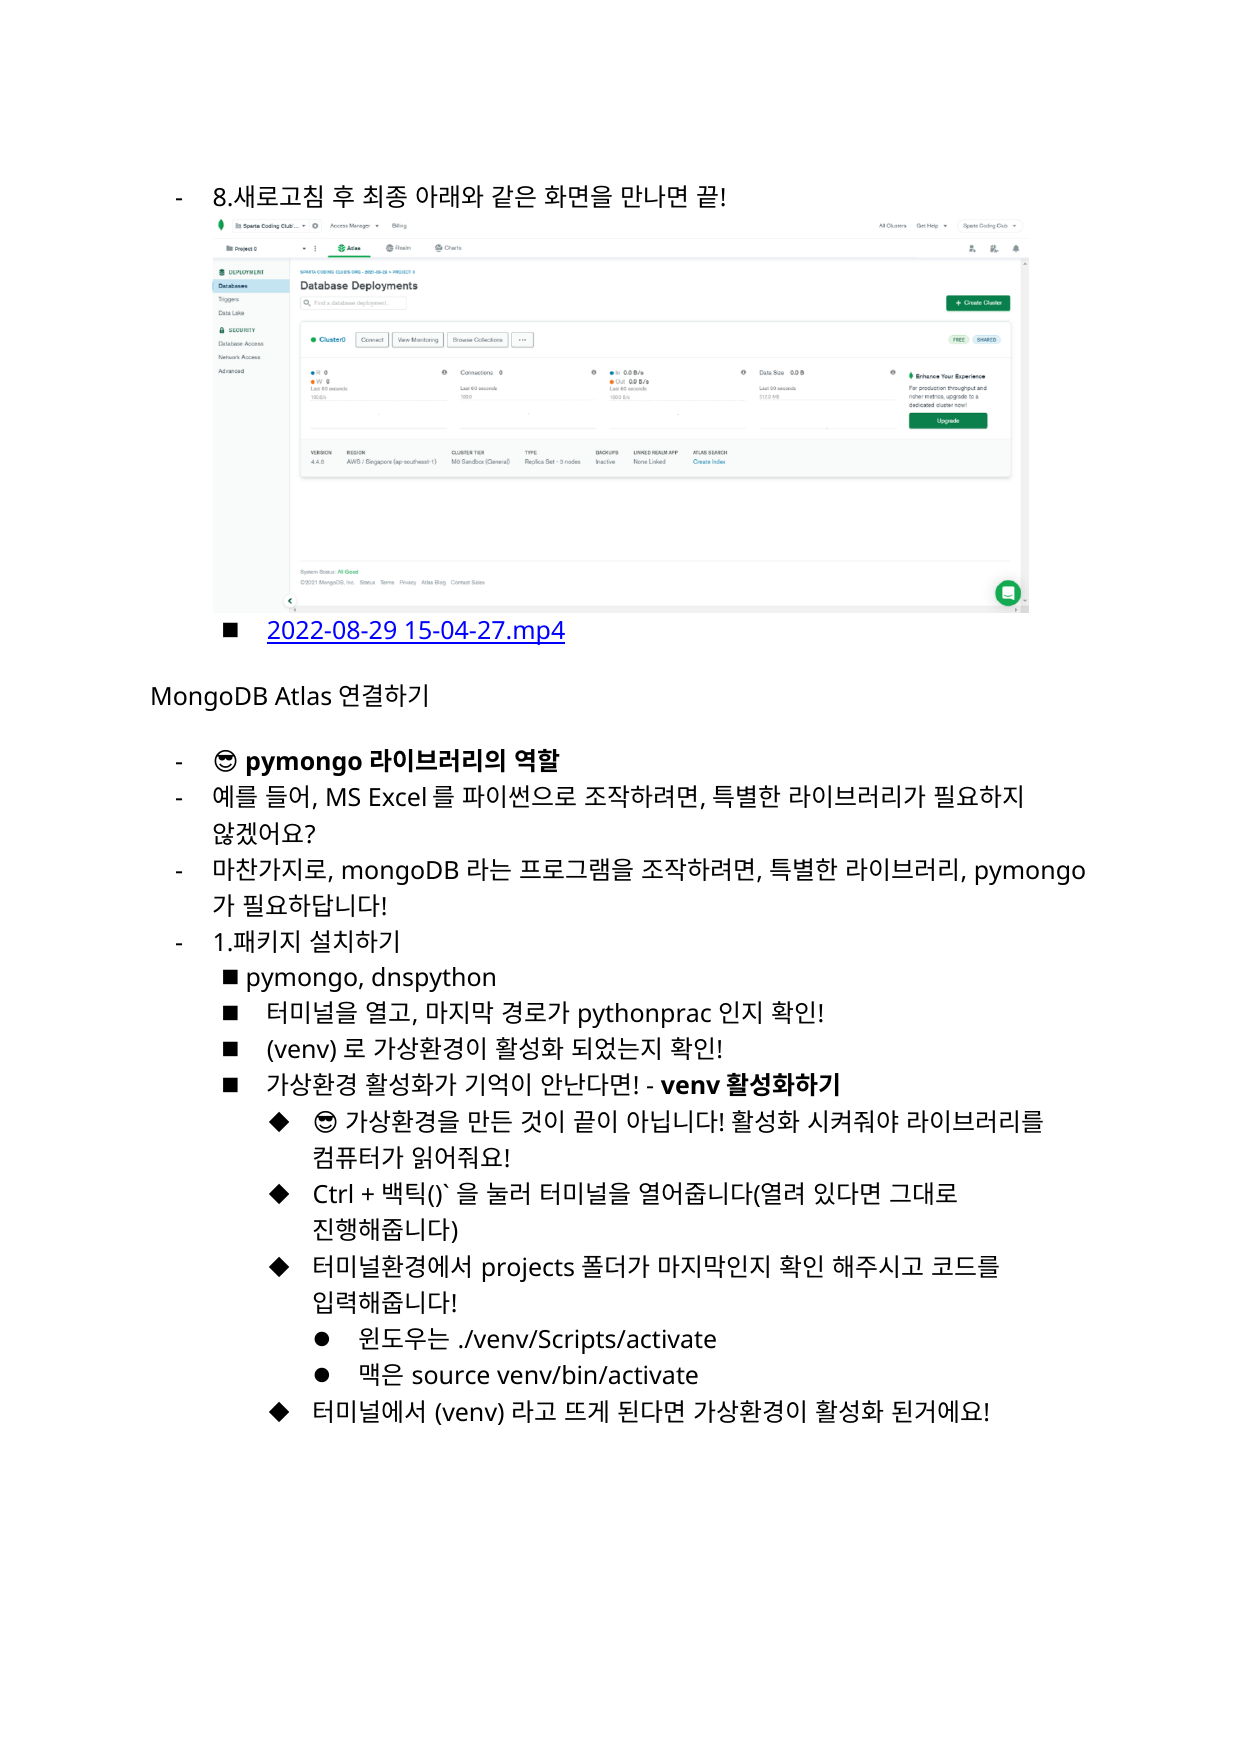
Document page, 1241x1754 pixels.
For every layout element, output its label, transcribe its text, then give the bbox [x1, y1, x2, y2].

list (venv) 로 가상환경이 활성화 되었는지 확인! [221, 1029, 1090, 1066]
picture [212, 213, 1029, 613]
list 터미널환경에서 projects 폴더가 마지막인지 확인 해주시고 코드를 입력해줍니다! [267, 1247, 1090, 1319]
list 맥은 source venv/bin/activate [312, 1356, 1090, 1392]
list pymongo, dnspython [221, 959, 1090, 993]
list Ctrl + 백틱()` 을 눌러 터미널을 열어줍니다(열려 있다면 그대로 진행해줍니다) [267, 1174, 1090, 1247]
list 가상환경 활성화가 기억이 안난다면! - venv 활성화하기 [221, 1066, 1090, 1102]
list 😎 가상환경을 만든 것이 끝이 아닙니다! 활성화 시켜줘야 라이브러리를 컴퓨터가 읽어줘요! [267, 1102, 1090, 1174]
list 터미널에서 (venv) 라고 뜨게 된다면 가상환경이 활성화 된거에요! [267, 1392, 1090, 1428]
list 1.패키지 설치하기 [175, 923, 1090, 959]
text MongoDB Atlas 연결하기 [150, 676, 1090, 712]
list 마찬가지로, mongoDB 라는 프로그램을 조작하려면, 특별한 라이브러리, pymongo가 필요하답니다! [175, 850, 1090, 923]
list 😎 pymongo 라이브러리의 역할 [175, 742, 1090, 778]
list 2022-08-29 15-04-27.mp4 [221, 613, 1090, 647]
list 예를 들어, MS Excel를 파이썬으로 조작하려면, 특별한 라이브러리가 필요하지 않겠어요? [175, 778, 1090, 850]
list 터미널을 열고, 마지막 경로가 pythonprac 인지 확인! [221, 993, 1090, 1029]
list 윈도우는 ./venv/Scripts/activate [312, 1319, 1090, 1356]
